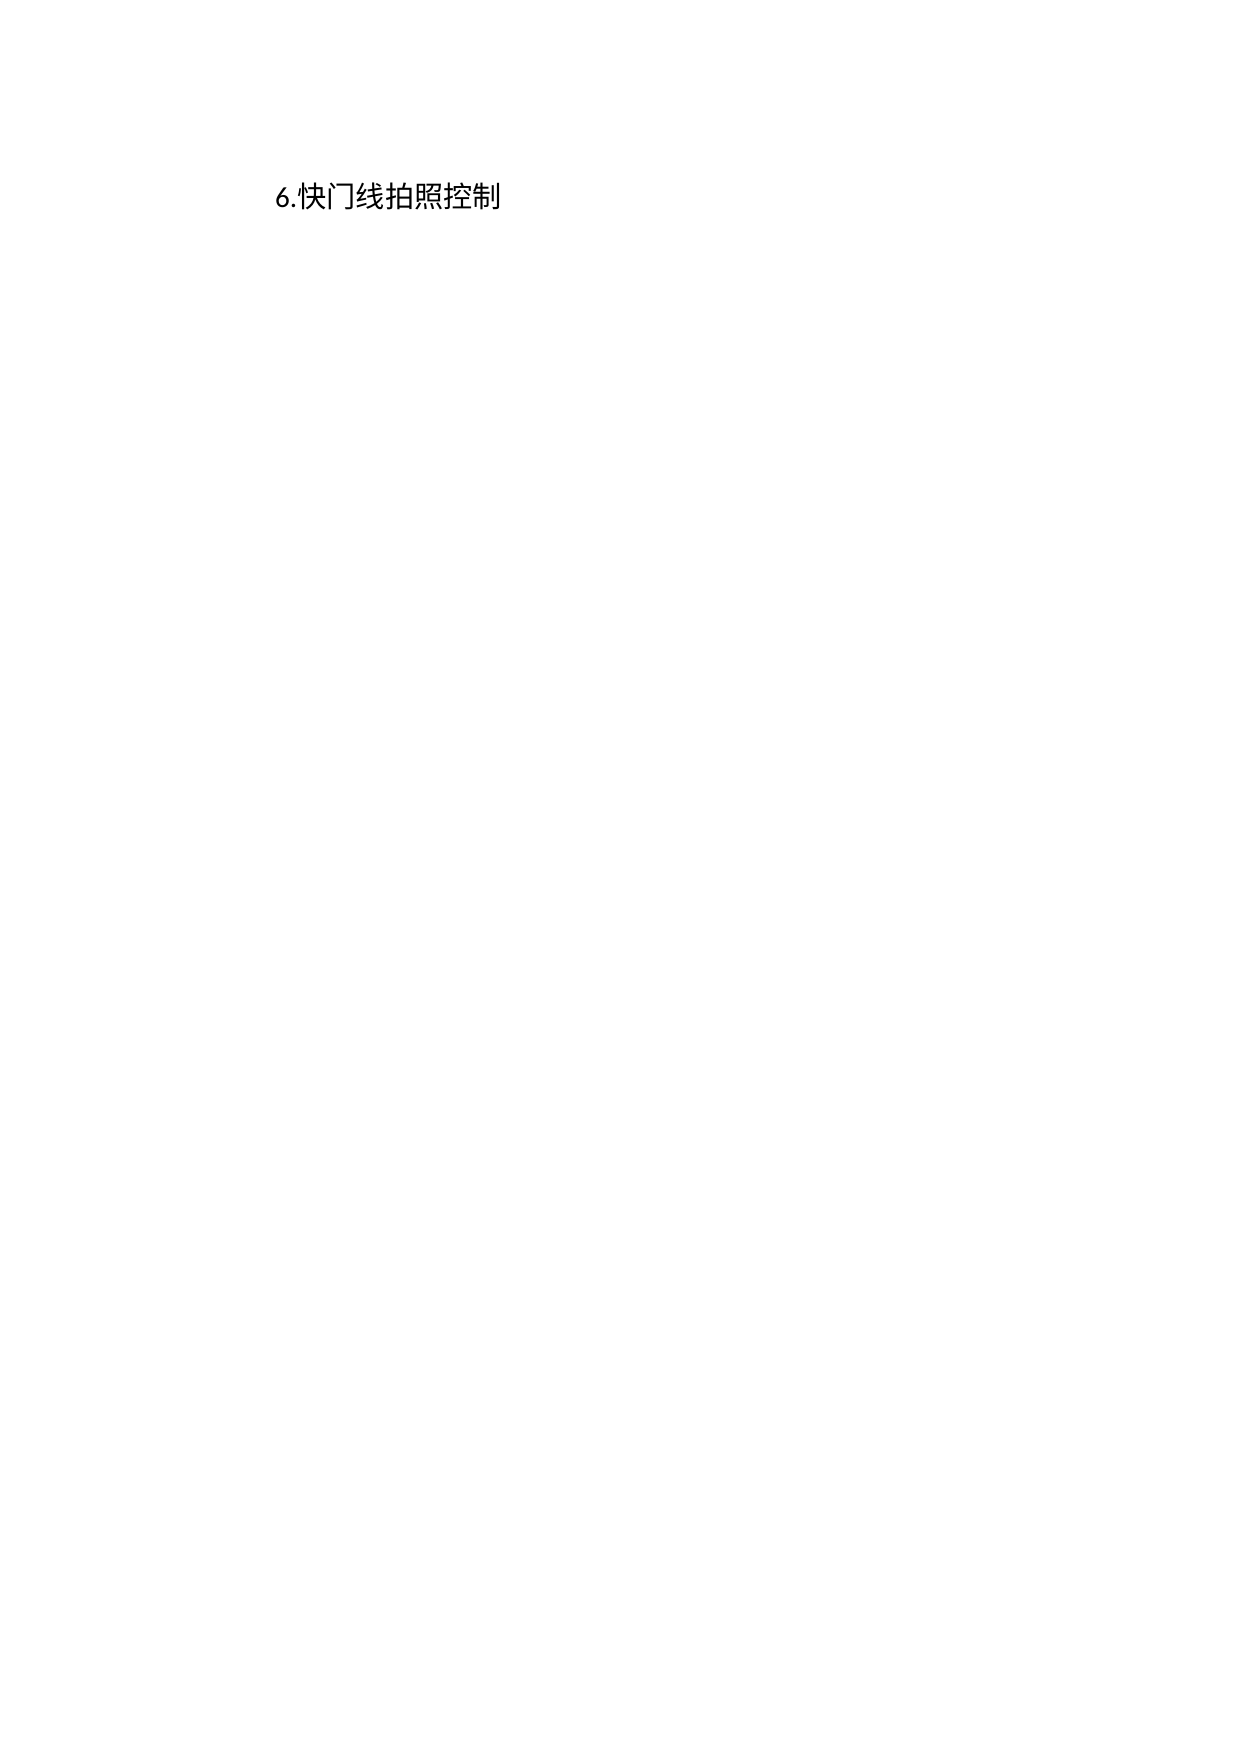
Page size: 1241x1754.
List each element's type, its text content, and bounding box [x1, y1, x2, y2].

text 6.快门线拍照控制 [217, 162, 1023, 227]
